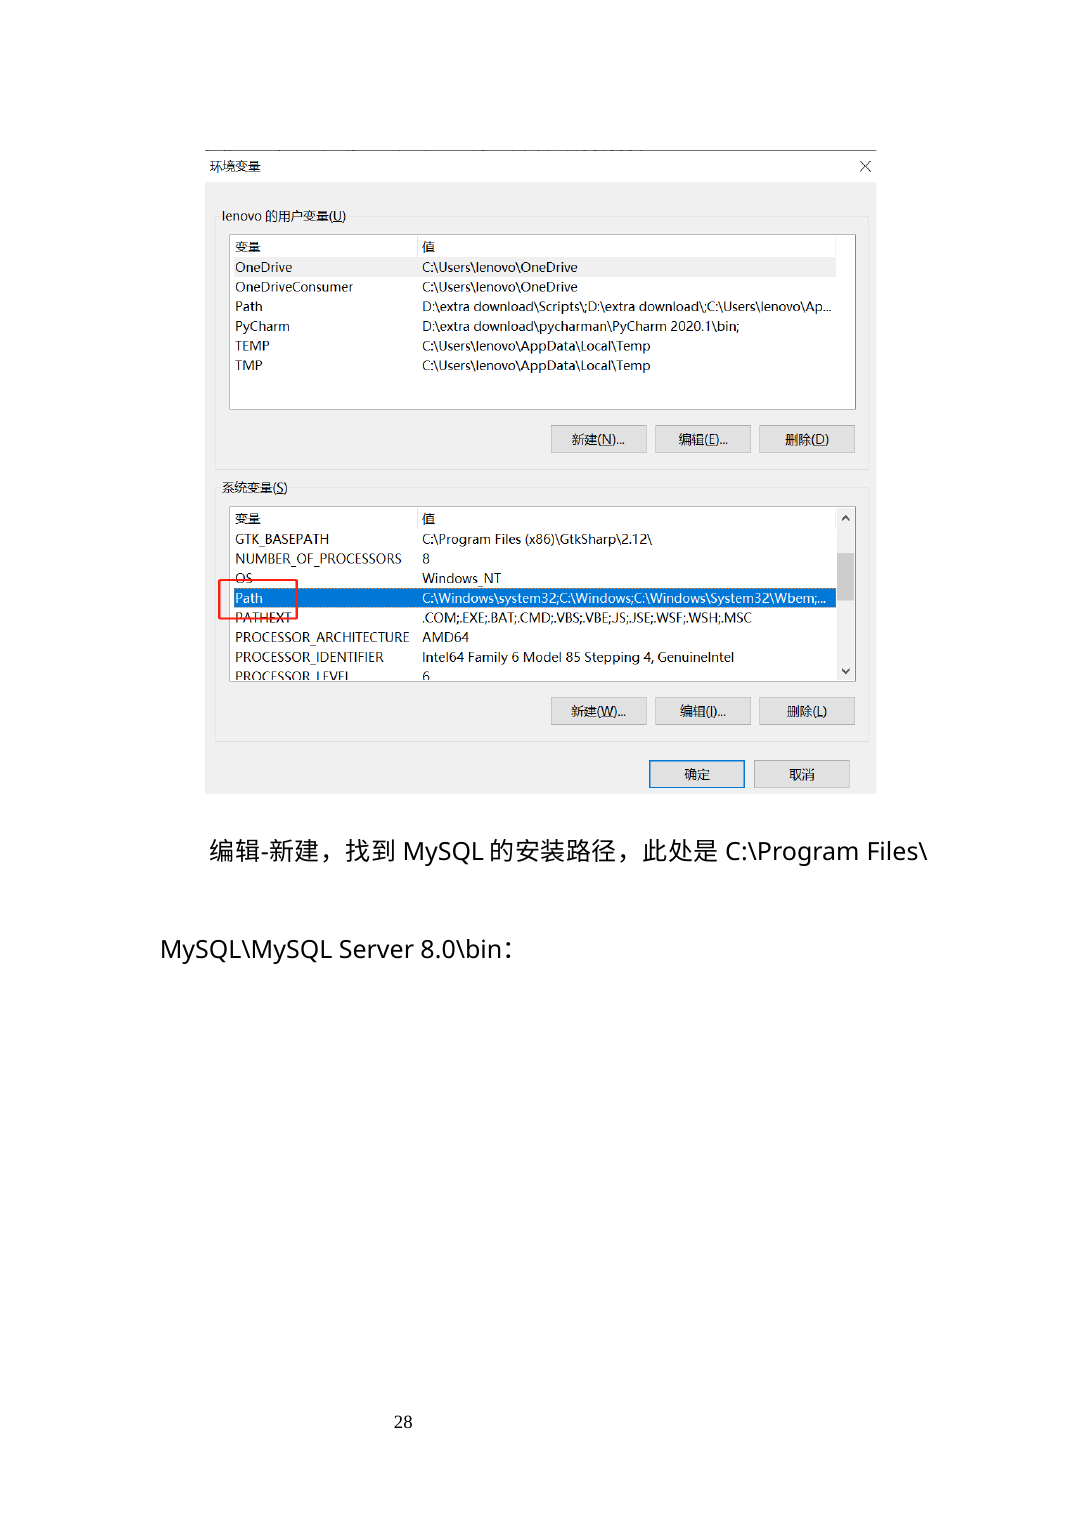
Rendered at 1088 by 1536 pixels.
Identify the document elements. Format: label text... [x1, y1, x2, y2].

picture [205, 150, 877, 794]
text 编辑-新建，找到MySQL的安装路径，此处是C:\Program Files\MySQL\MySQL Server 8.0\bin： [159, 817, 928, 980]
